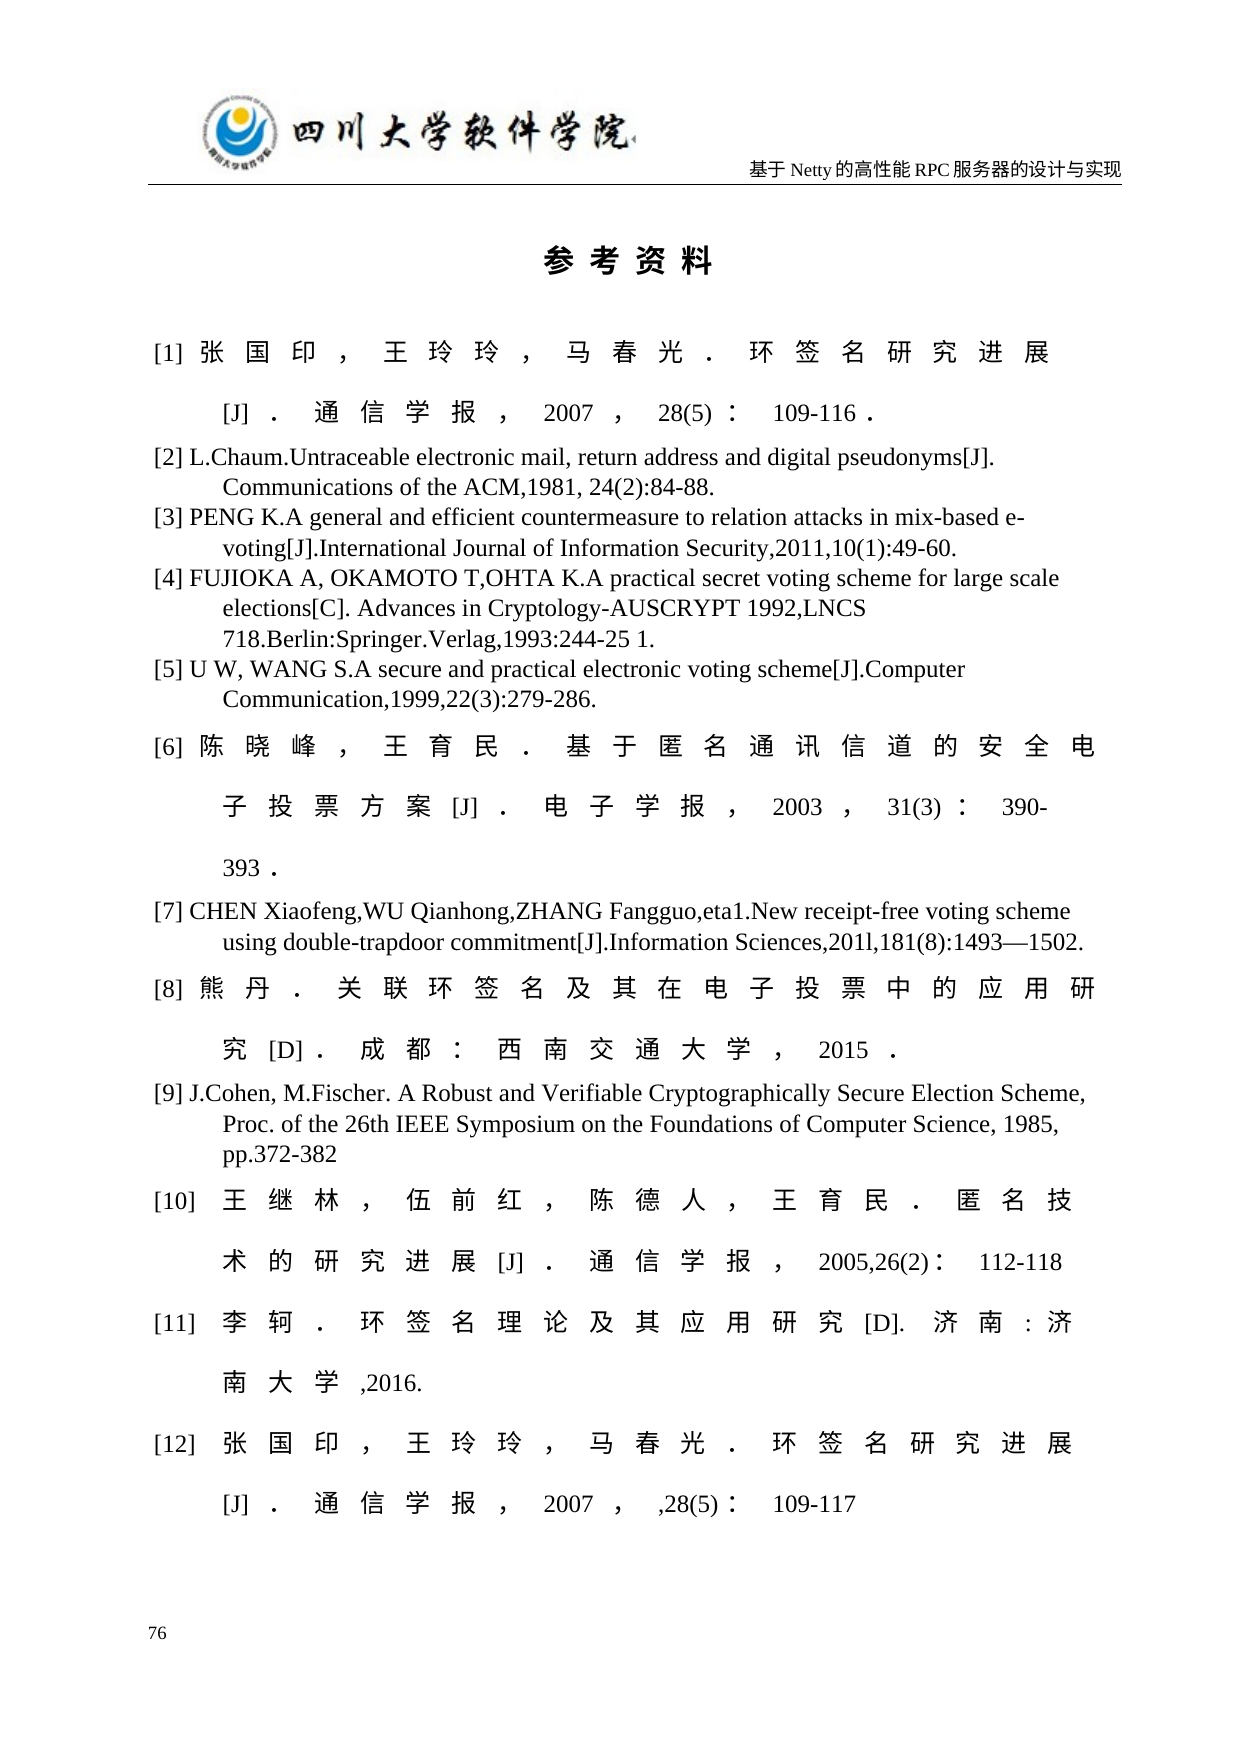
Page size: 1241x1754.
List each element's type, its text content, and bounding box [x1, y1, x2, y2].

text [6] 陈晓峰，王育民．基于匿名通讯信道的安全电子投票方案[J]．电子学报，2003，31(3)：390-393． [154, 714, 1116, 896]
text [9] J.Cohen, M.Fischer. A Robust and Verifiable Cryptographically Secure Election Scheme, Proc. of the 26th IEEE Symposium on the Foundations of Computer Science, 1985, pp.372-382 [154, 1078, 1116, 1168]
subtitle 参考资料 [154, 229, 1116, 289]
text [2] L.Chaum.Untraceable electronic mail, return address and digital pseudonyms[J]. Communications of the ACM,1981, 24(2):84-88. [154, 441, 1116, 502]
text [4] FUJIOKA A, OKAMOTO T,OHTA K.A practical secret voting scheme for large scale elections[C]. Advances in Cryptology-AUSCRYPT 1992,LNCS 718.Berlin:Springer.Verlag,1993:244-25 1. [154, 562, 1116, 653]
text [10] 王继林，伍前红，陈德人，王育民．匿名技术的研究进展[J]．通信学报，2005,26(2)：112-118 [154, 1168, 1116, 1290]
text [11] 李轲．环签名理论及其应用研究[D]. 济南:济南大学,2016. [154, 1290, 1116, 1411]
text [1] 张国印，王玲玲，马春光．环签名研究进展[J]．通信学报，2007，28(5)：109-116． [154, 320, 1116, 441]
text [7] CHEN Xiaofeng,WU Qianhong,ZHANG Fangguo,eta1.New receipt-free voting scheme using double-trapdoor commitment[J].Information Sciences,201l,181(8):1493—1502. [154, 896, 1116, 956]
picture [197, 88, 639, 177]
text [12] 张国印，王玲玲，马春光．环签名研究进展[J]．通信学报，2007，,28(5)：109-117 [154, 1411, 1116, 1532]
text [8] 熊丹．关联环签名及其在电子投票中的应用研究[D]．成都：西南交通大学，2015． [154, 956, 1116, 1078]
text [3] PENG K.A general and efficient countermeasure to relation attacks in mix-based e-voting[J].International Journal of Information Security,2011,10(1):49-60. [154, 502, 1116, 562]
text [5] U W, WANG S.A secure and practical electronic voting scheme[J].Computer Communication,1999,22(3):279-286. [154, 653, 1116, 714]
